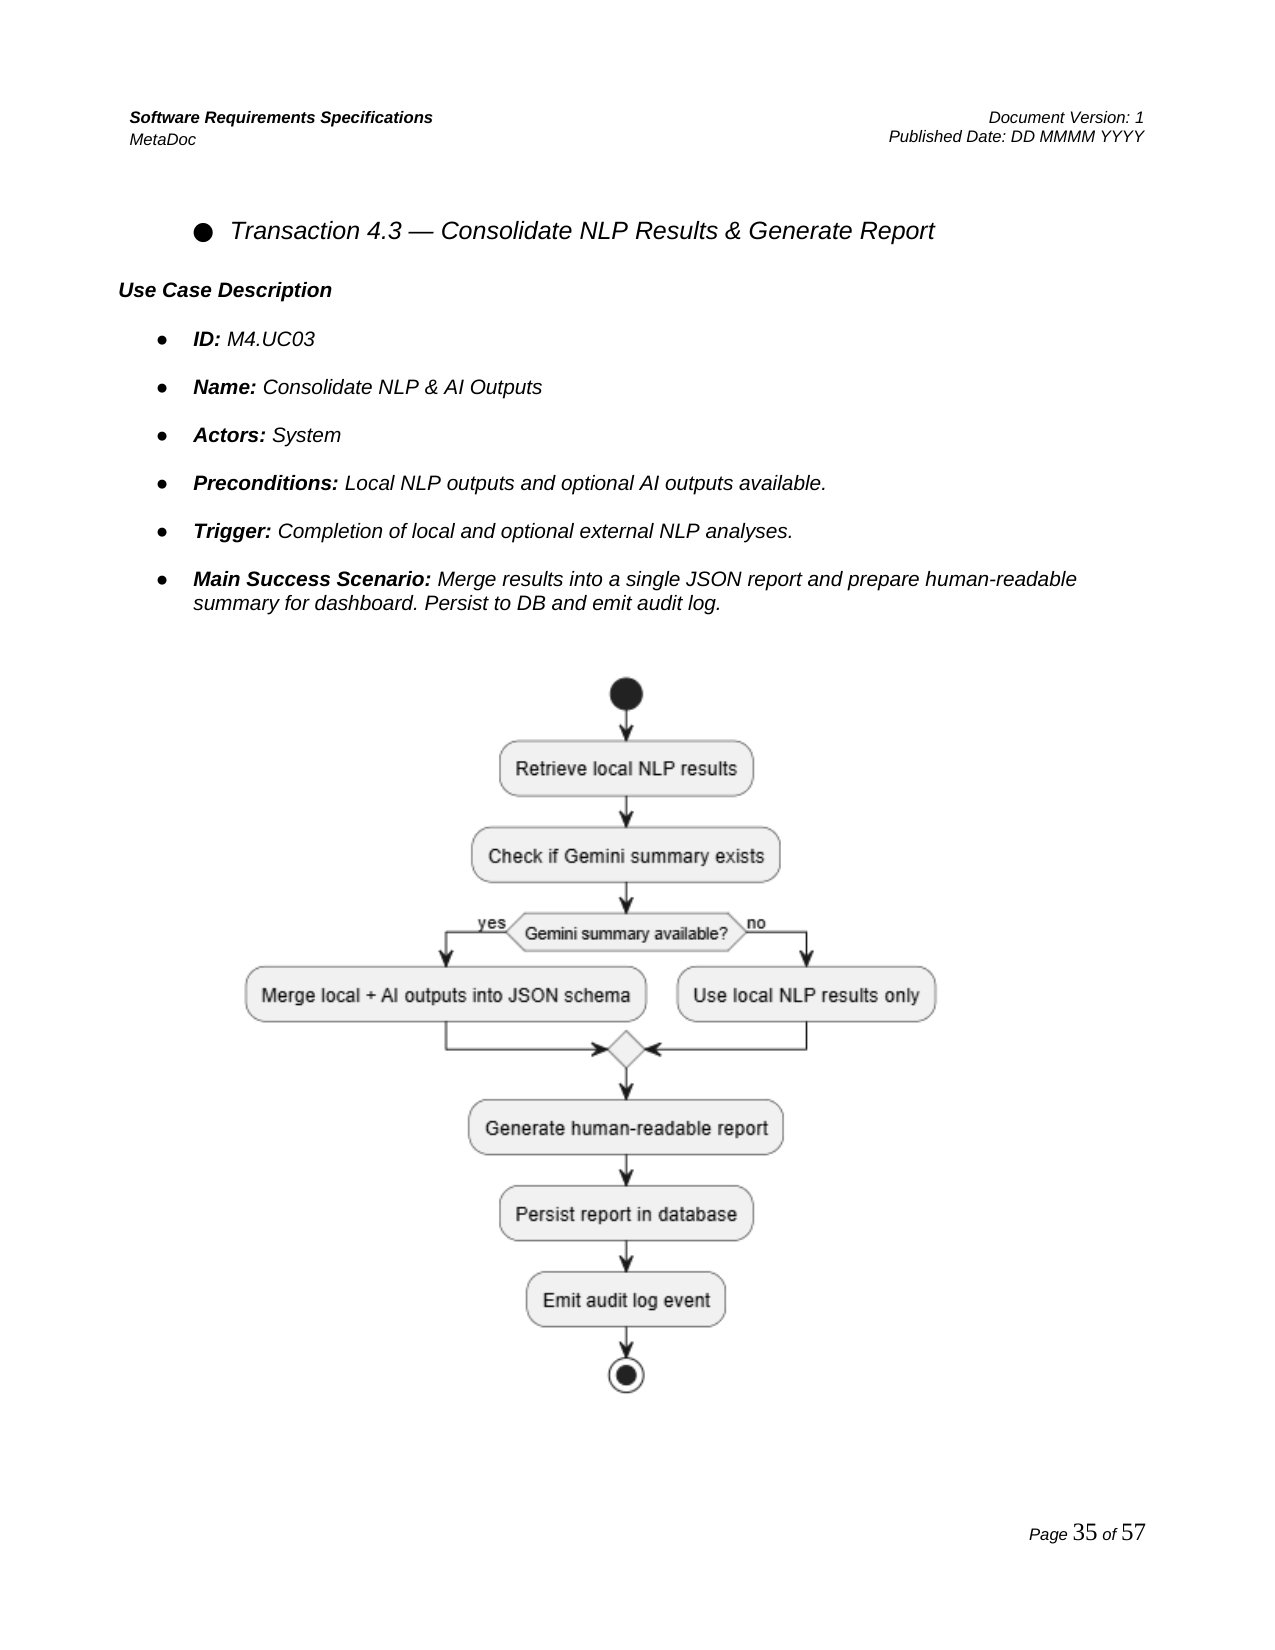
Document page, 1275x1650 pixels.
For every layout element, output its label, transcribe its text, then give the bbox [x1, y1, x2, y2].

subtitle Actors: System [156, 423, 1157, 471]
subtitle Name: Consolidate NLP & AI Outputs [156, 375, 1157, 423]
subtitle Transaction 4.3 — Consolidate NLP Results & Generate Report [192, 202, 1157, 253]
subtitle ID: M4.UC03 [156, 327, 1157, 375]
subtitle Preconditions: Local NLP outputs and optional AI outputs available. [156, 471, 1157, 519]
subtitle Main Success Scenario: Merge results into a single JSON report and prepare human-readable summary for dashboard. Persist to DB and emit audit log. [156, 567, 1157, 615]
picture [229, 663, 953, 1409]
subtitle Use Case Description [118, 278, 1157, 302]
subtitle Trigger: Completion of local and optional external NLP analyses. [156, 519, 1157, 567]
